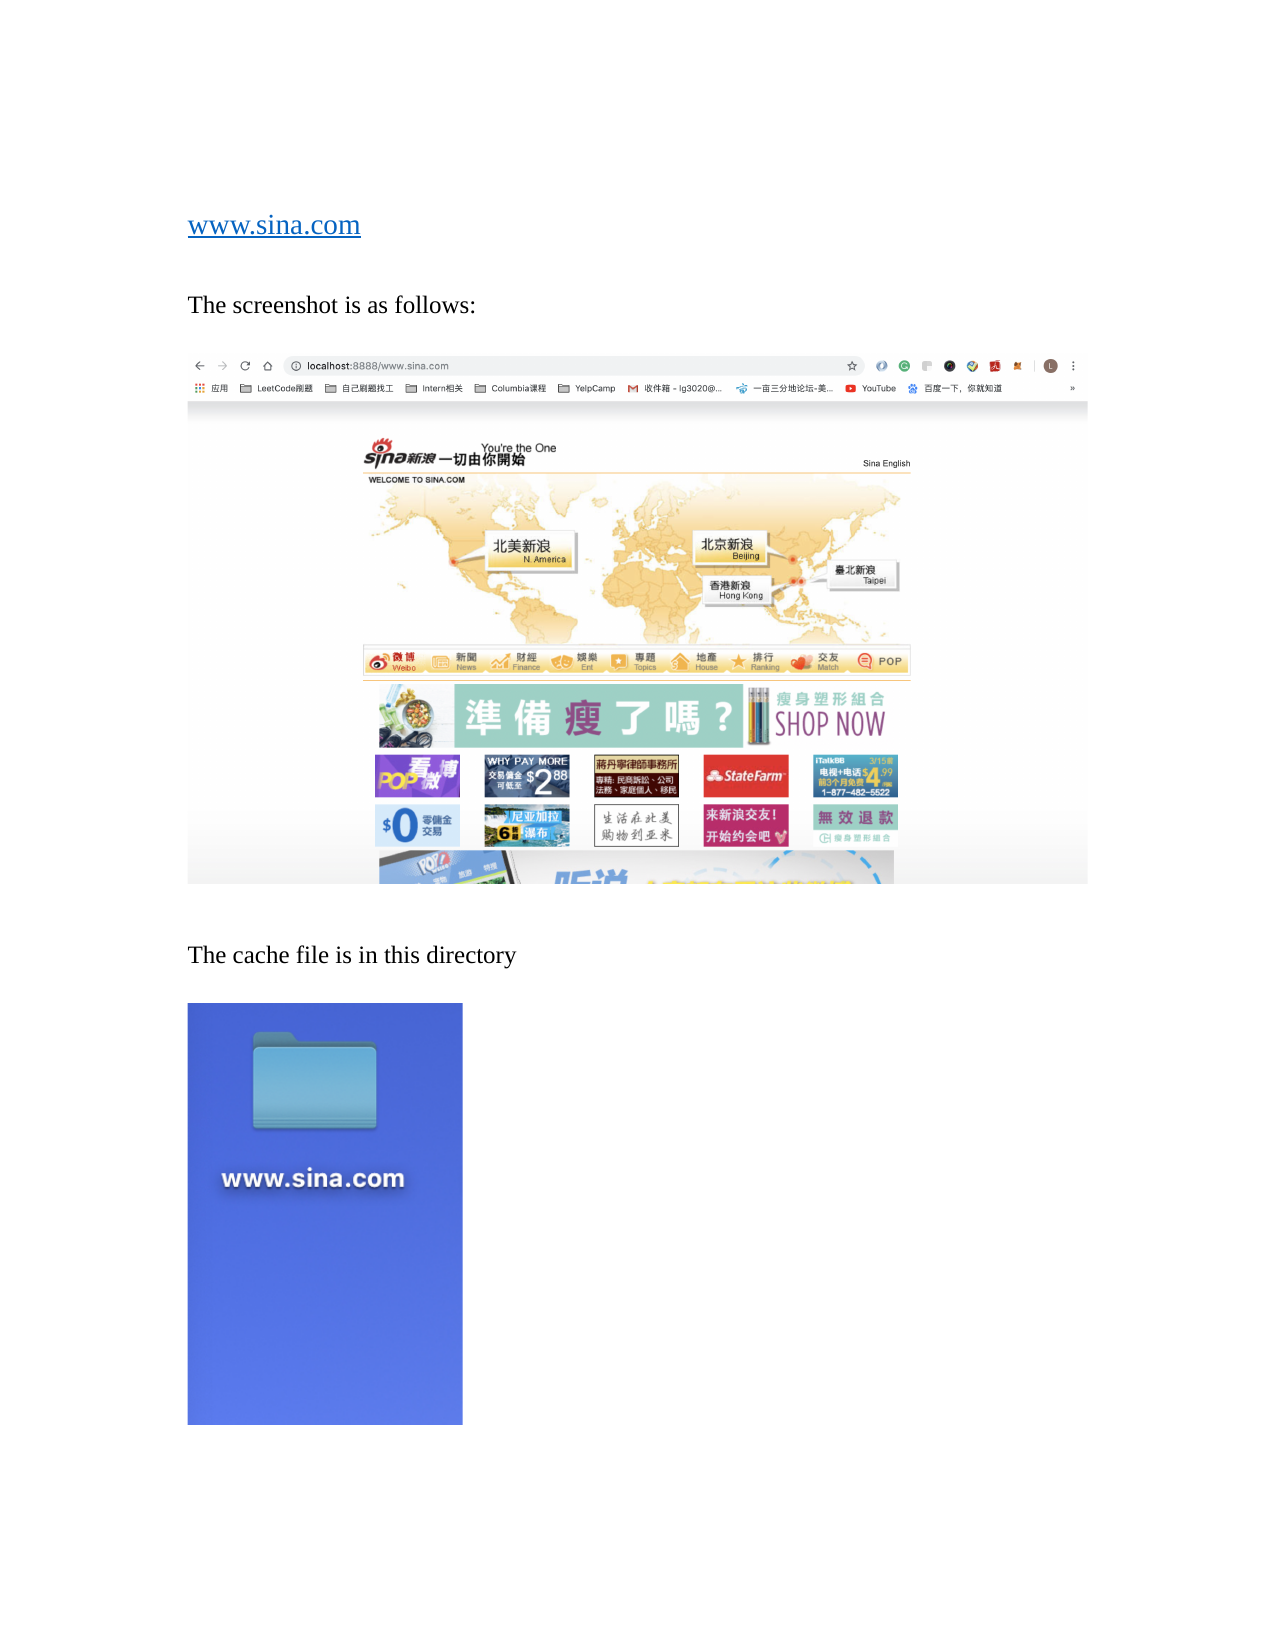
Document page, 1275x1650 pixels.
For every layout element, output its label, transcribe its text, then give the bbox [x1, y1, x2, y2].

picture [187, 353, 1088, 884]
picture [187, 1003, 463, 1425]
text www.sina.com [187, 191, 1087, 256]
text The cache file is in this directory [187, 939, 1087, 971]
text The screenshot is as follows: [187, 289, 1087, 321]
